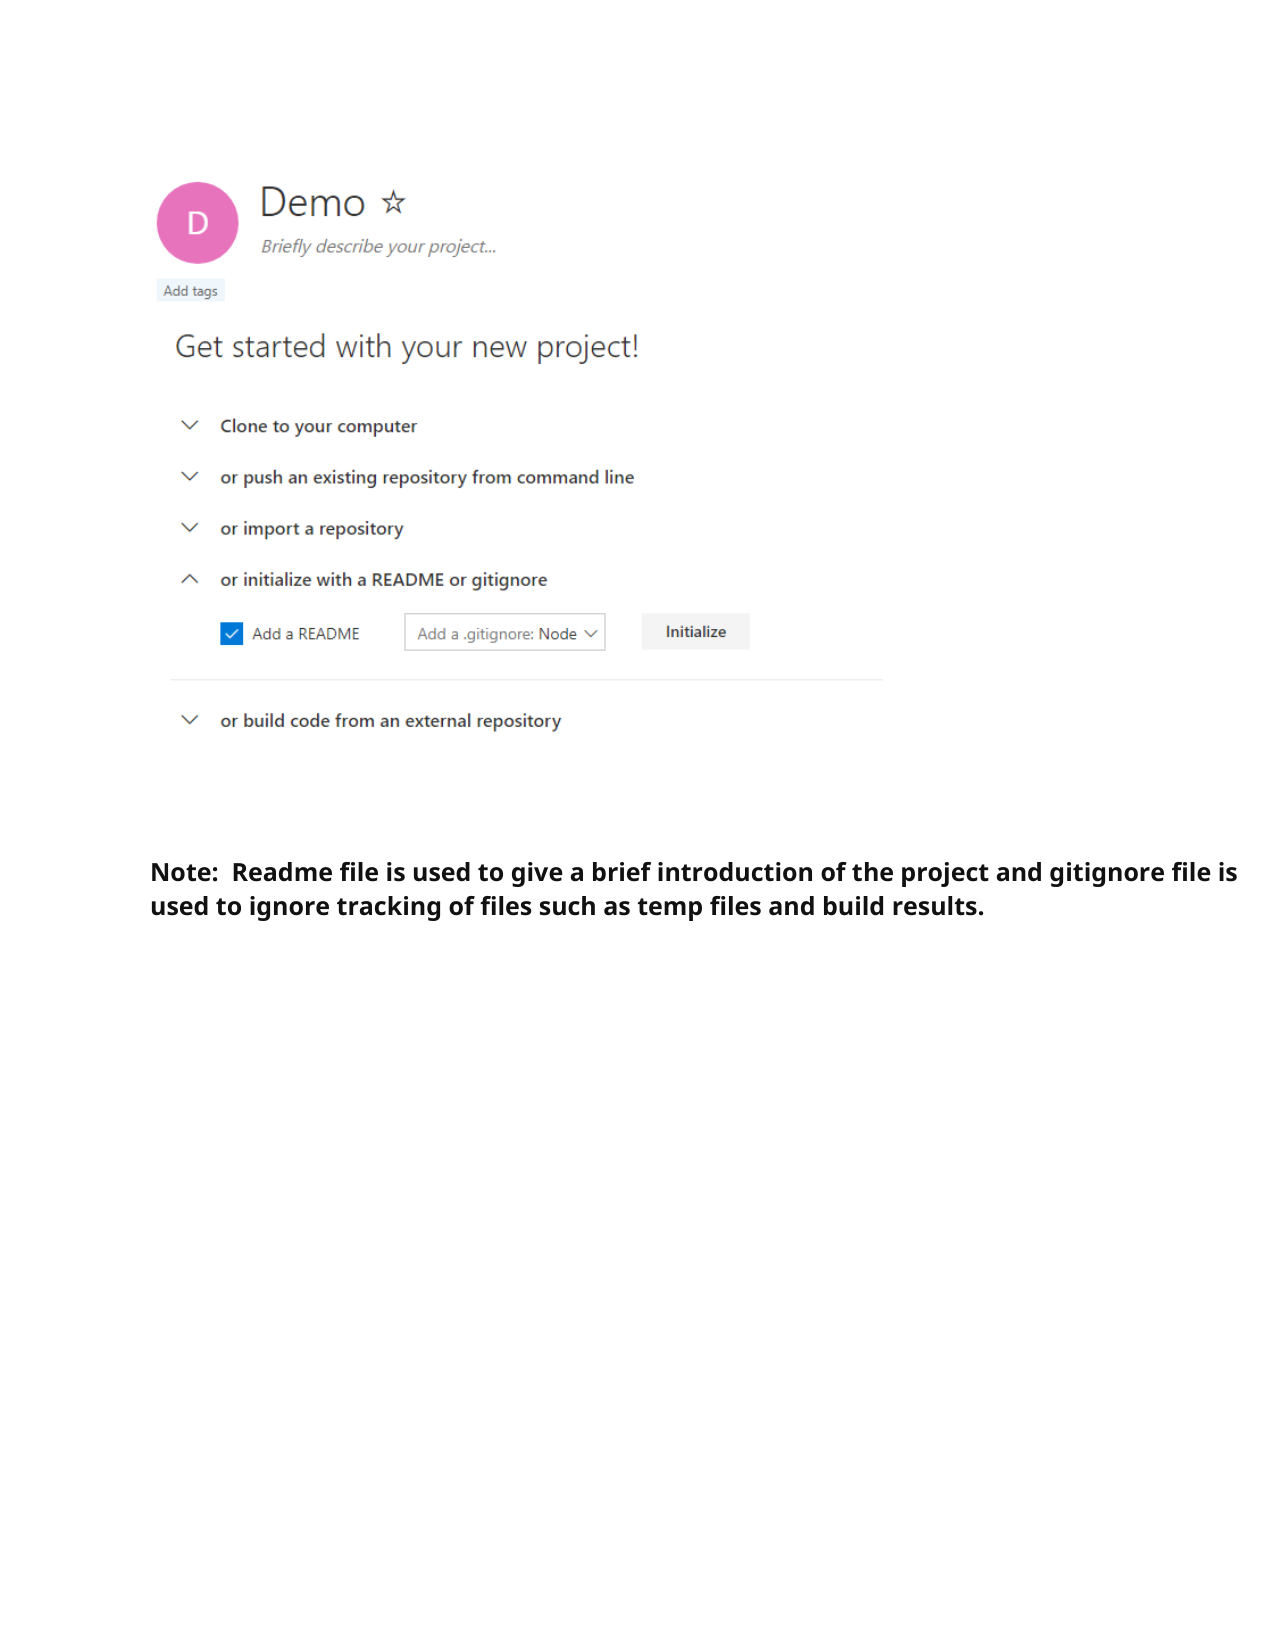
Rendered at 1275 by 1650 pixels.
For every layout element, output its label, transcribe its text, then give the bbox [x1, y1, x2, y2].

picture [150, 150, 884, 826]
text Note: Readme file is used to give a brief introduction of the project and gitignore file is used to ignore tracking of files such as temp files and build results. [150, 854, 1255, 923]
